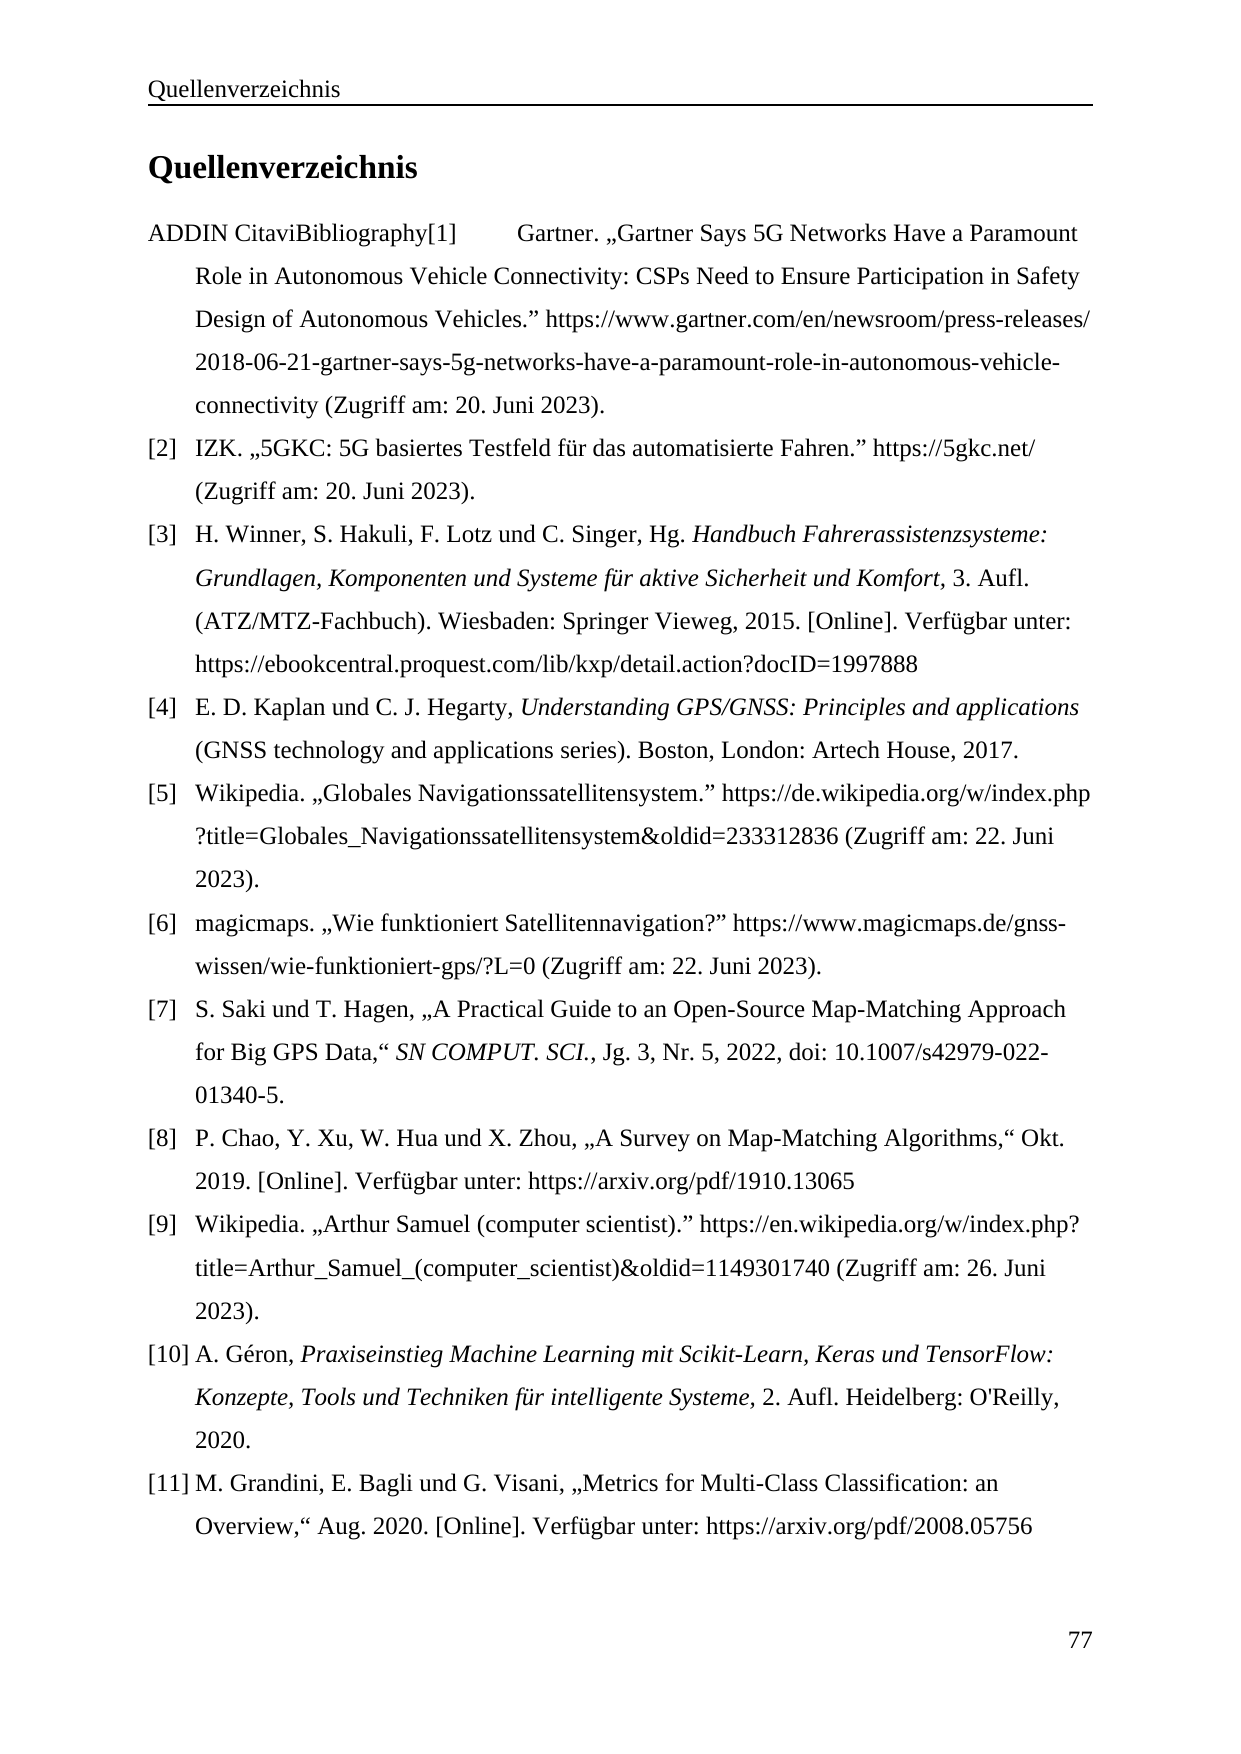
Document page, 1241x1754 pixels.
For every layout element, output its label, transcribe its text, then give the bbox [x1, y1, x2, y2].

subtitle Quellenverzeichnis [148, 148, 1093, 186]
